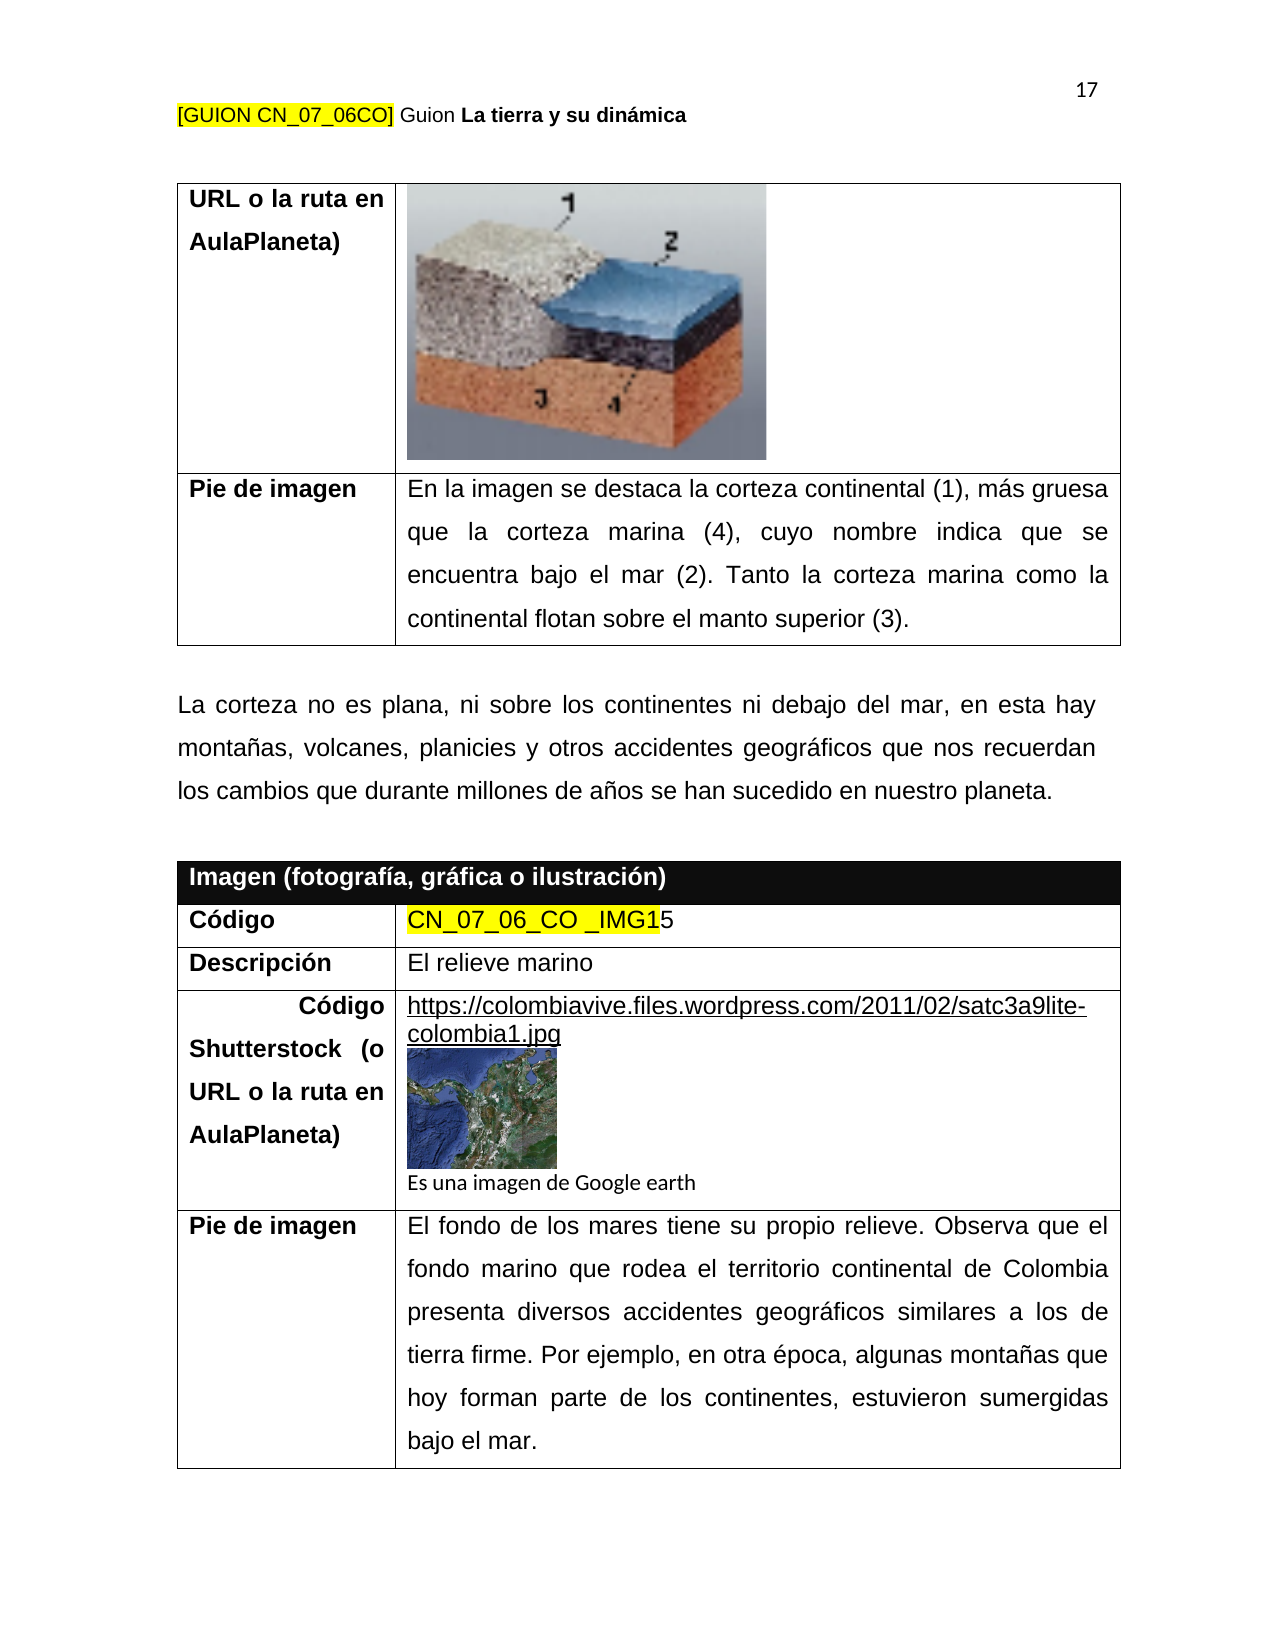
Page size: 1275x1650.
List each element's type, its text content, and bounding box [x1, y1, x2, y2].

table_cell El relieve marino [396, 948, 1120, 990]
table_cell https://colombiavive.files.wordpress.com/2011/02/satc3a9lite-colombia1.jpg Es una imagen de Google earth [396, 991, 1120, 1210]
table_cell CN_07_06_CO _IMG15 [396, 905, 1120, 947]
text La corteza no es plana, ni sobre los continentes ni debajo del mar, en esta hay montañas, volcanes, planicies y otros accidentes geográficos que nos recuerdan los cambios que durante millones de años se han sucedido en nuestro planeta. [177, 689, 1098, 804]
table_cell Código [178, 905, 395, 947]
table_cell En la imagen se destaca la corteza continental (1), más gruesa que la corteza marina (4), cuyo nombre indica que se encuentra bajo el mar (2). Tanto la corteza marina como la continental flotan sobre el manto superior (3). [396, 474, 1120, 645]
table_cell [396, 184, 1120, 473]
table_cell El fondo de los mares tiene su propio relieve. Observa que el fondo marino que rodea el territorio continental de Colombia presenta diversos accidentes geográficos similares a los de tierra firme. Por ejemplo, en otra época, algunas montañas que hoy forman parte de los continentes, estuvieron sumergidas bajo el mar. [396, 1211, 1120, 1468]
table_cell Código Shutterstock (o URL o la ruta en AulaPlaneta) [178, 991, 395, 1210]
table_cell Pie de imagen [178, 1211, 395, 1468]
table_cell Pie de imagen [178, 474, 395, 645]
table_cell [178, 184, 395, 473]
picture [407, 1048, 557, 1169]
table_header Imagen (fotografía, gráfica o ilustración) [178, 862, 1120, 904]
picture [407, 184, 767, 460]
table_cell Descripción [178, 948, 395, 990]
